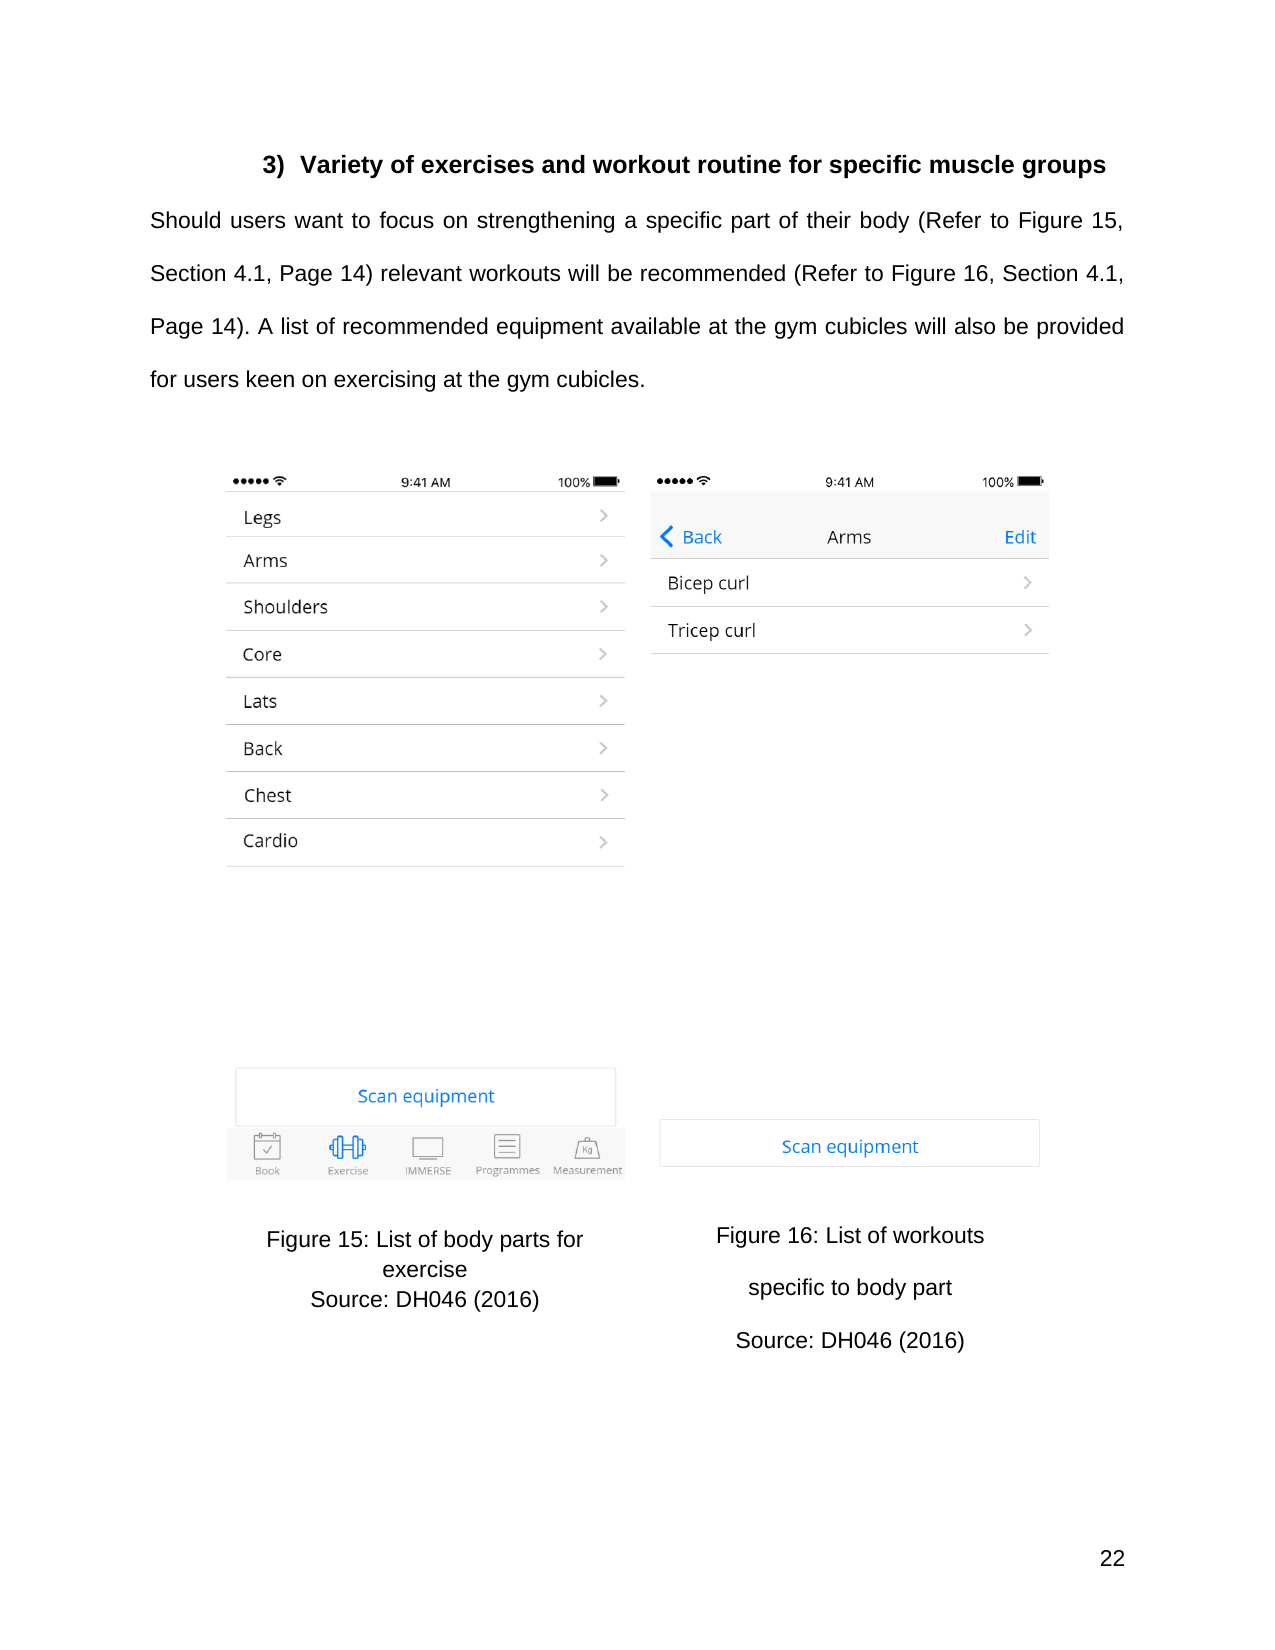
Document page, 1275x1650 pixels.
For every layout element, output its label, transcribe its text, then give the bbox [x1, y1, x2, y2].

picture [650, 471, 1049, 1180]
text Should users want to focus on strengthening a specific part of their body (Refer to Figure 15, Section 4.1, Page 14) relevant workouts will be recommended (Refer to Figure 16, Section 4.1, Page 14). A list of recommended equipment available at the gym cubicles will also be provided for users keen on exercising at the gym cubicles. [150, 207, 1125, 392]
list Variety of exercises and workout routine for specific muscle groups [225, 150, 1125, 179]
picture [226, 471, 625, 1180]
